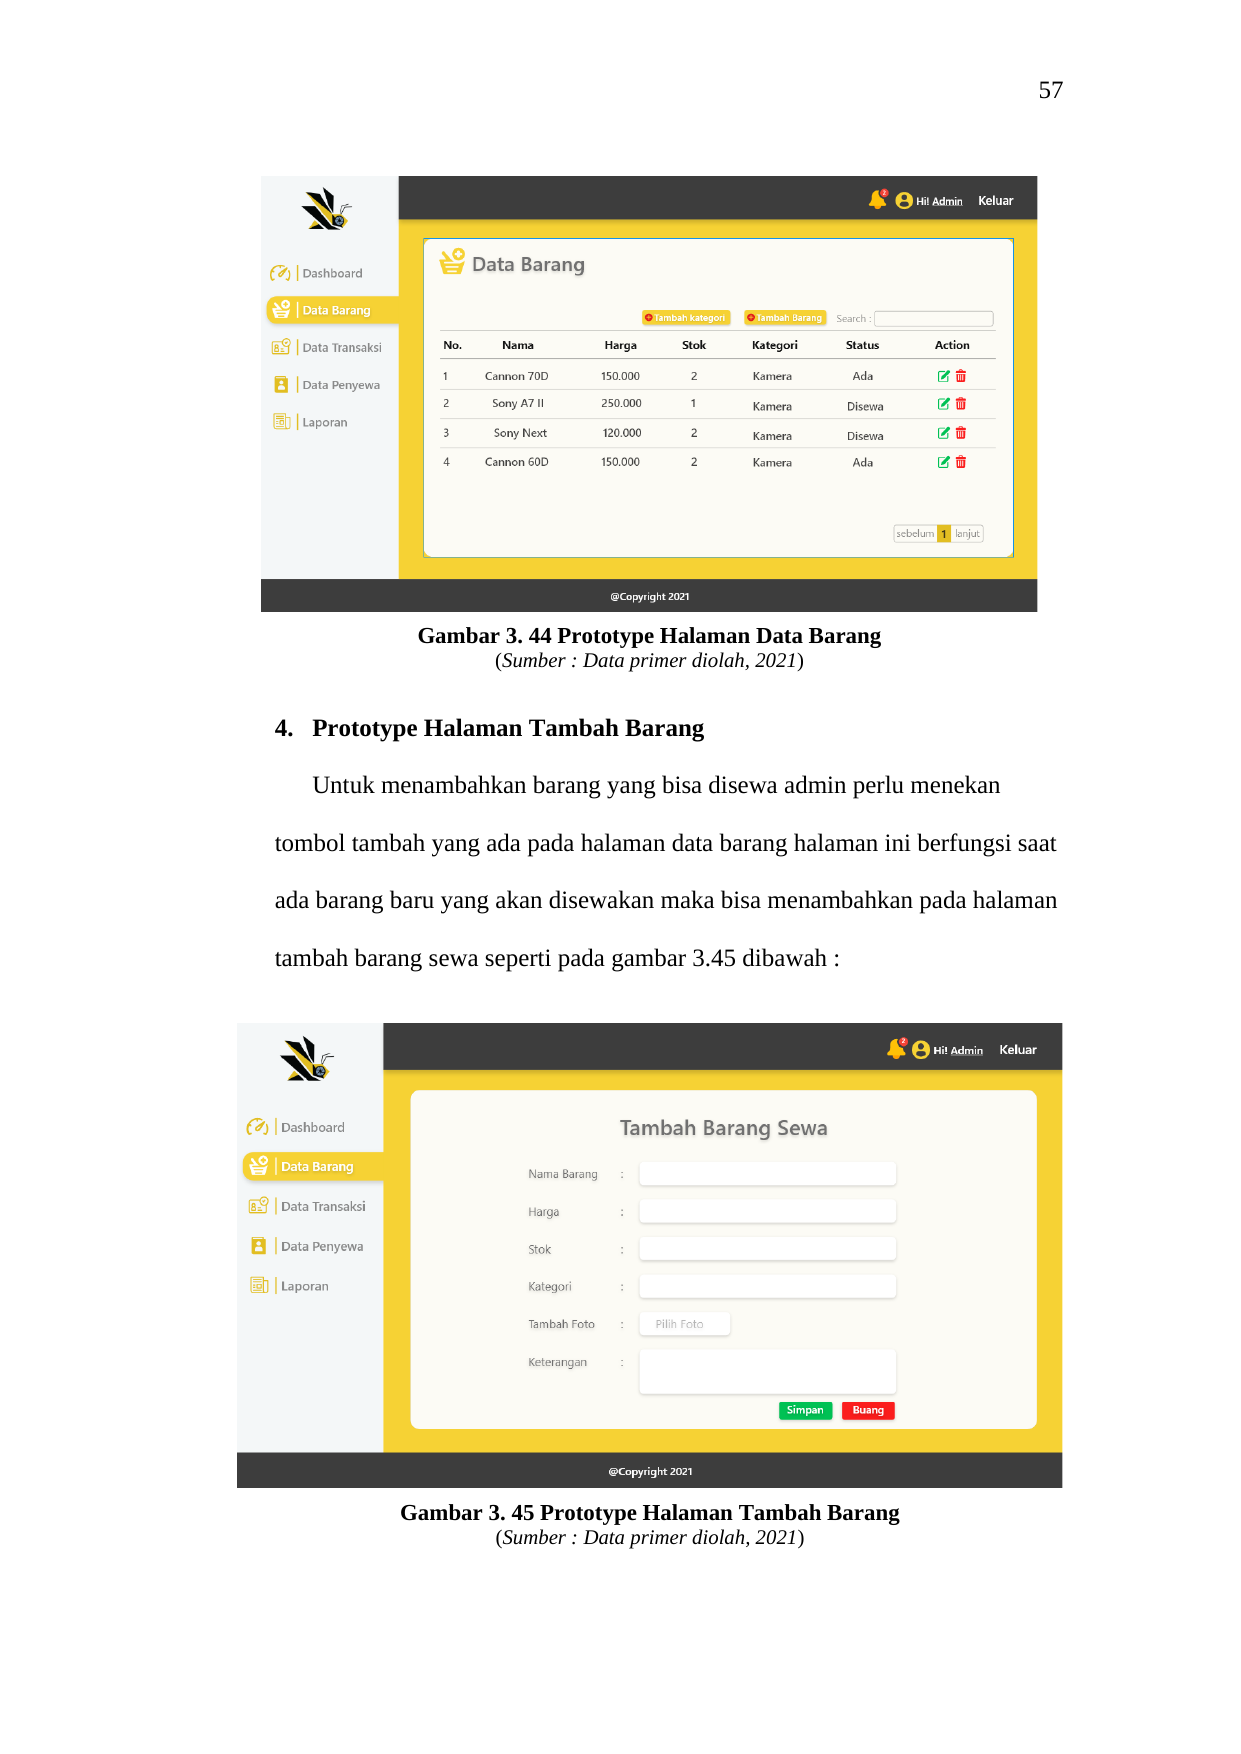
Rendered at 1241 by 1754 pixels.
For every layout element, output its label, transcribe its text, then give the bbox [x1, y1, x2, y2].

picture [261, 176, 1038, 612]
text Untuk menambahkan barang yang bisa disewa admin perlu menekan tombol tambah yang ada pada halaman data barang halaman ini berfungsi saat ada barang baru yang akan disewakan maka bisa menambahkan pada halaman tambah barang sewa seperti pada gambar 3.45 dibawah : [274, 770, 1063, 971]
picture [237, 1023, 1063, 1488]
